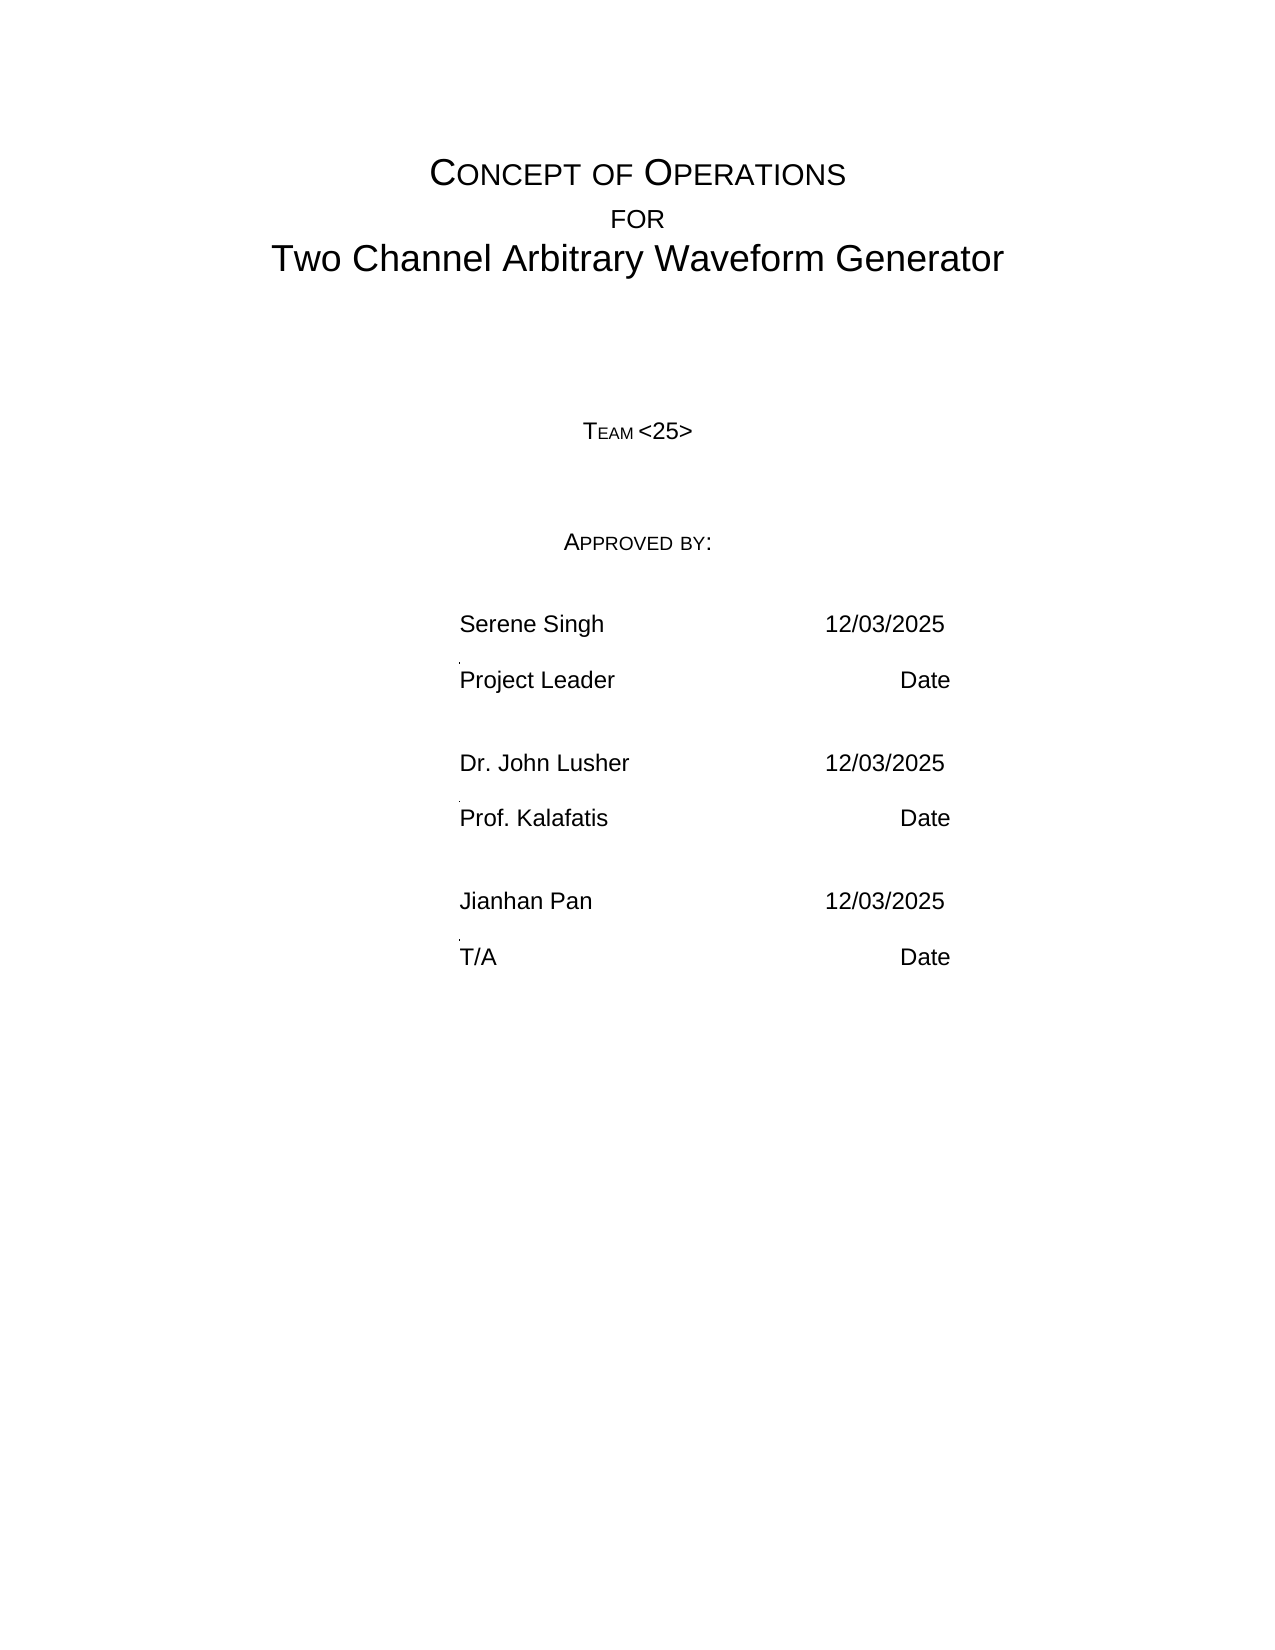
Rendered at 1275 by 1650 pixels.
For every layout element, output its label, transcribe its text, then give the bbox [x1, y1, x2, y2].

text TEAM <25> [336, 417, 939, 445]
text Prof. Kalafatis Date [459, 800, 1162, 832]
text Serene Singh 12/03/2025 [459, 610, 1162, 638]
text Approved by: [336, 527, 939, 555]
text Project Leader Date [459, 662, 1162, 693]
text Jianhan Pan 12/03/2025 [459, 887, 1162, 914]
text FOR [336, 204, 939, 234]
text T/A Date [459, 939, 1162, 970]
subtitle Concept of Operations [336, 150, 939, 193]
text Dr. John Lusher 12/03/2025 [459, 748, 1162, 776]
subtitle Two Channel Arbitrary Waveform Generator [150, 236, 1125, 279]
